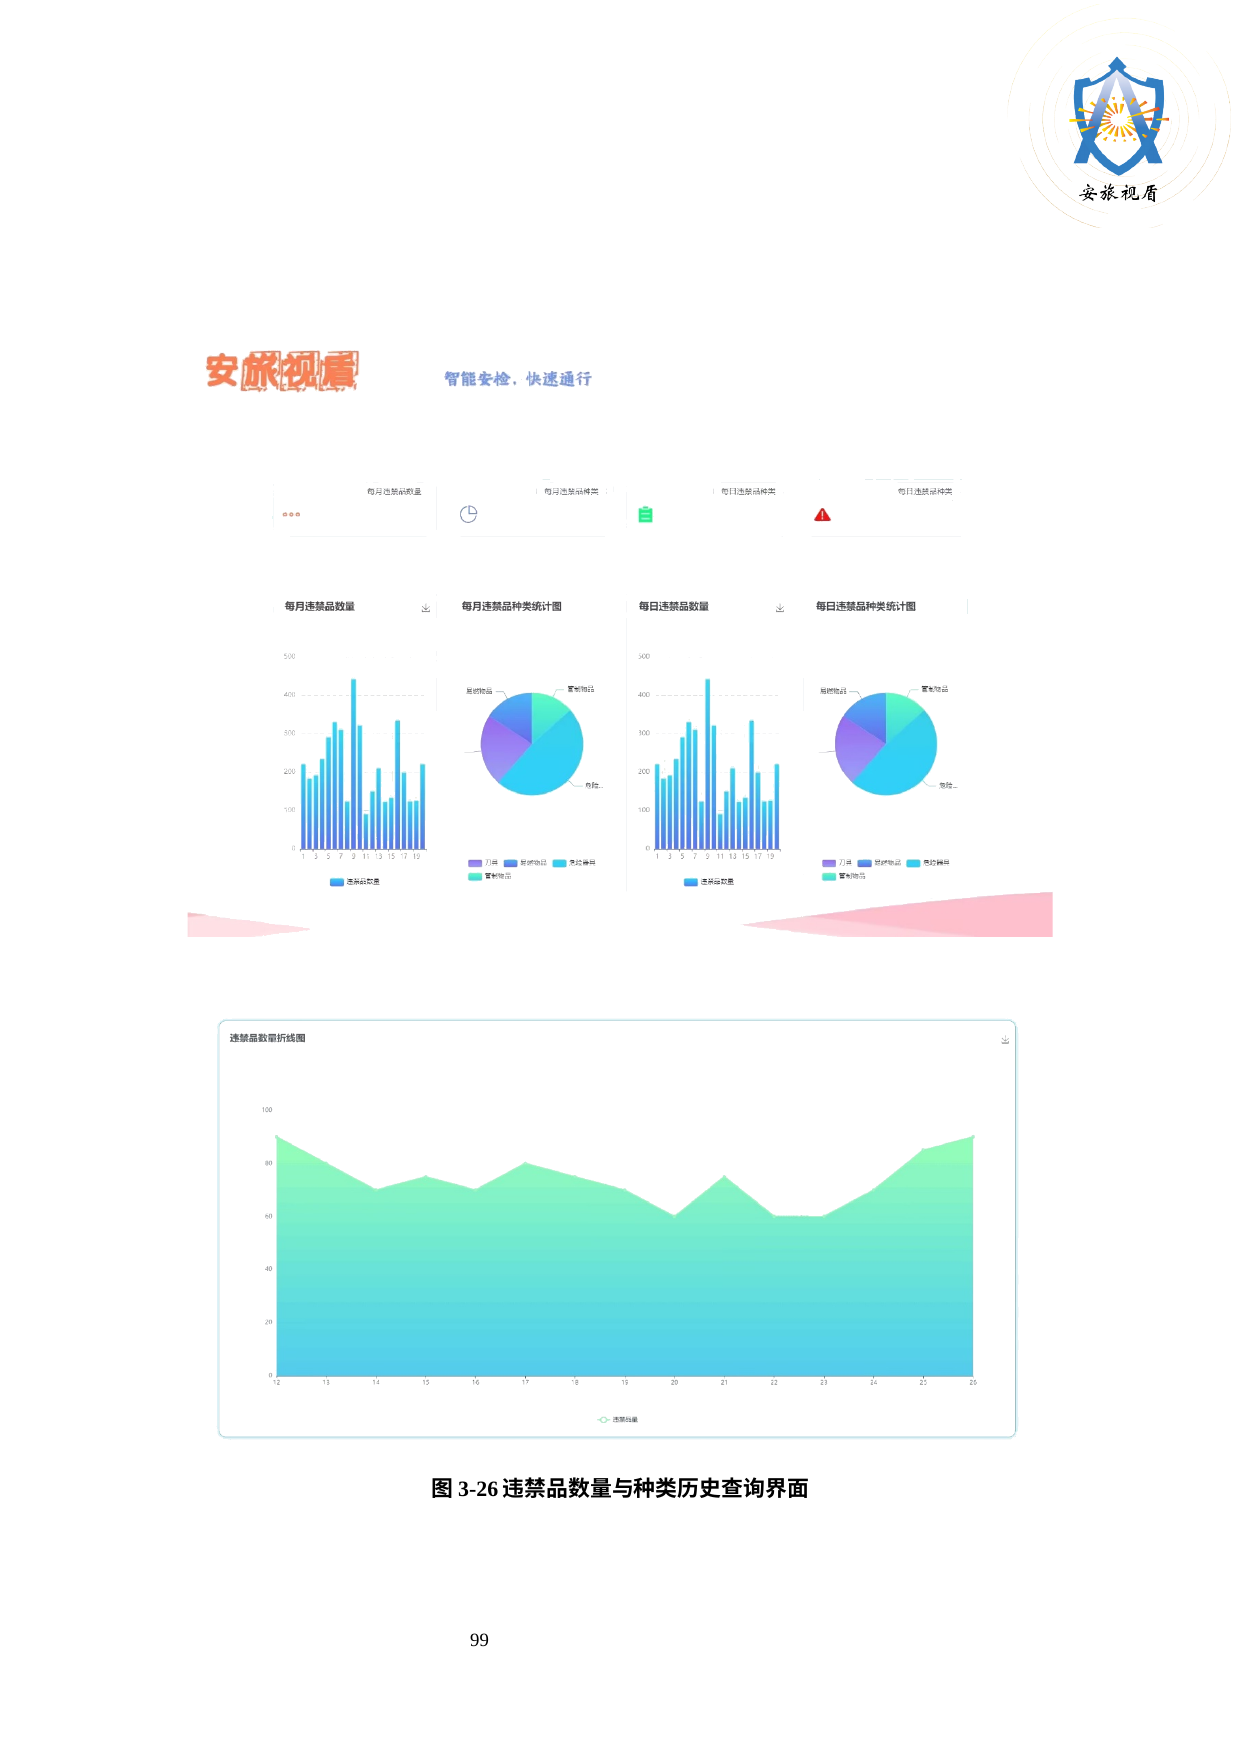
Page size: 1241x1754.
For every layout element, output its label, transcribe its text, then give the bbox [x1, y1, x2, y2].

picture [187, 1001, 1053, 1444]
picture [1007, 4, 1231, 228]
picture [187, 322, 1053, 937]
text 图3-26违禁品数量与种类历史查询界面 [187, 1471, 1053, 1503]
